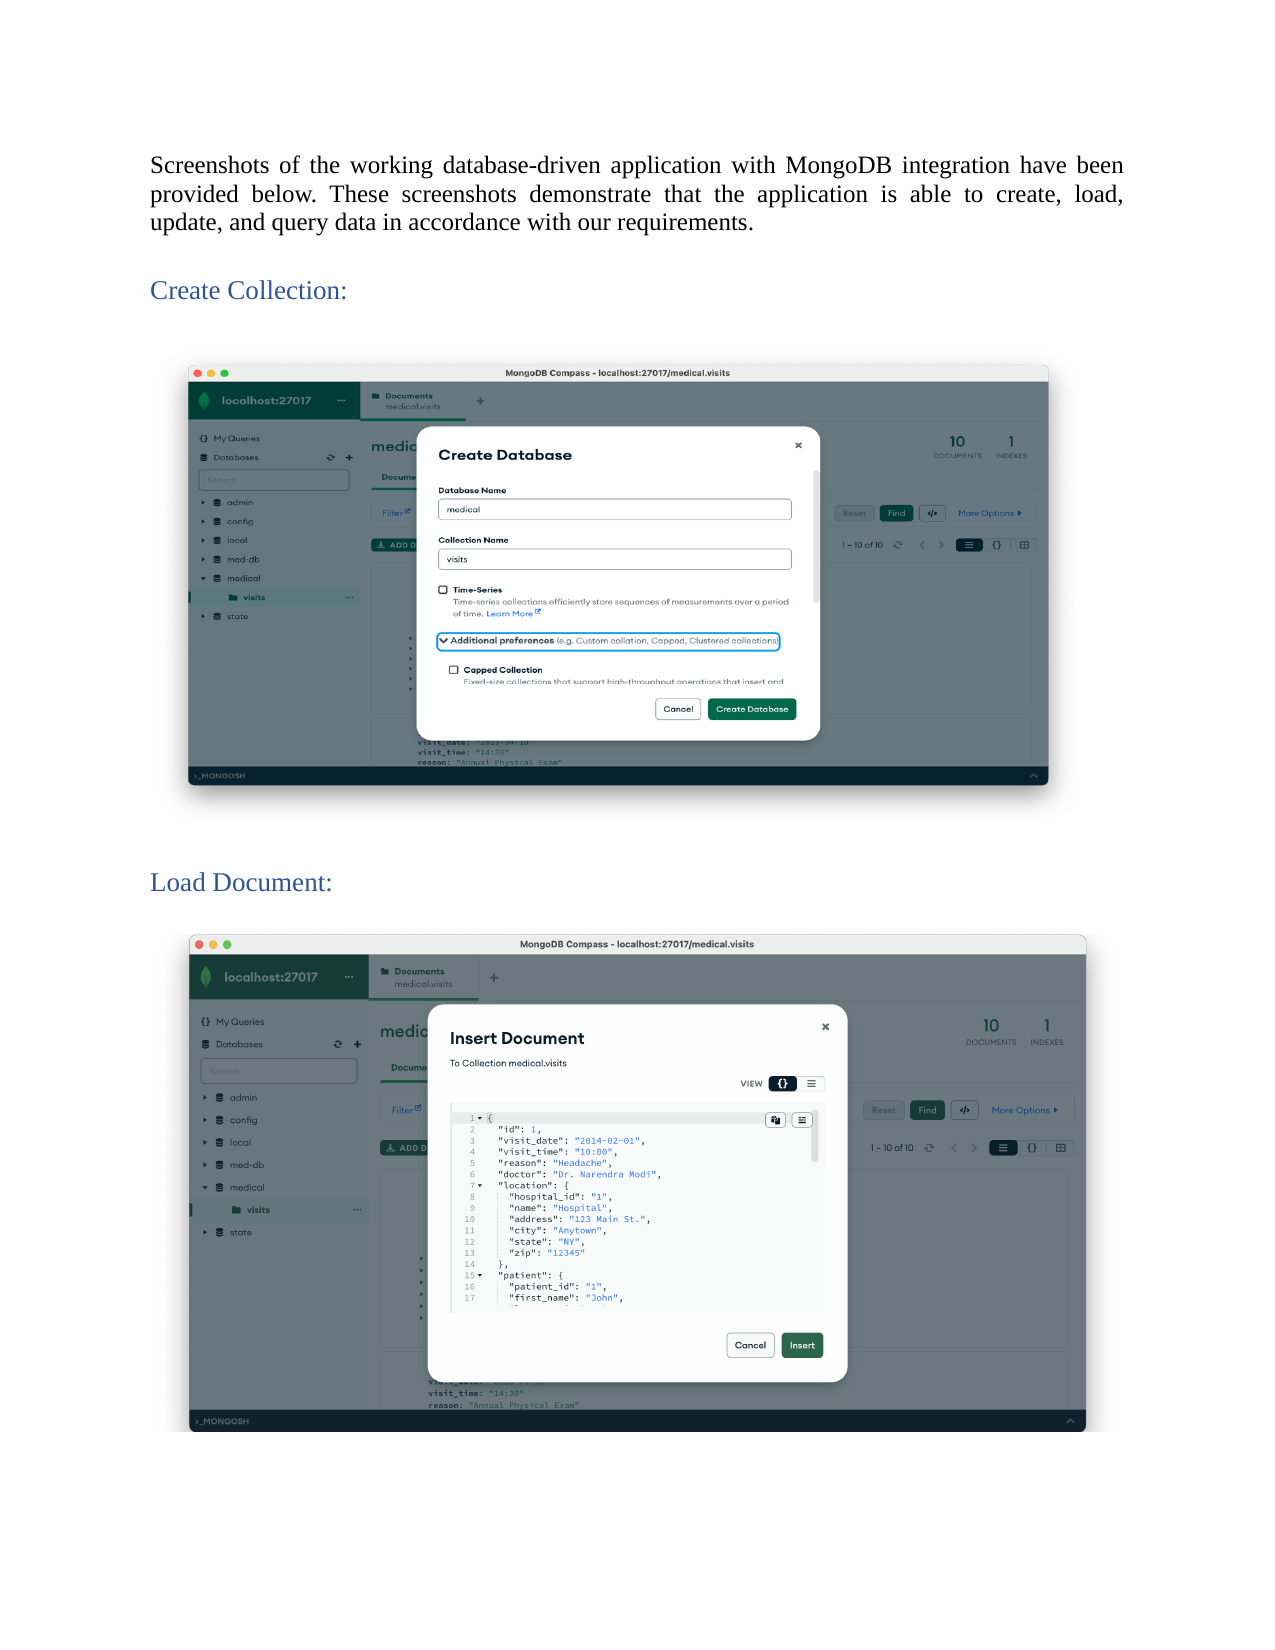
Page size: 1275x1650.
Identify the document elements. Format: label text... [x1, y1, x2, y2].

text Screenshots of the working database-driven application with MongoDB integration have been provided below. These screenshots demonstrate that the application is able to create, load, update, and query data in accordance with our requirements. [150, 150, 1125, 236]
picture [150, 934, 1125, 1432]
picture [150, 342, 1086, 829]
subtitle Load Document: [150, 866, 1125, 897]
subtitle Create Collection: [150, 274, 1125, 305]
